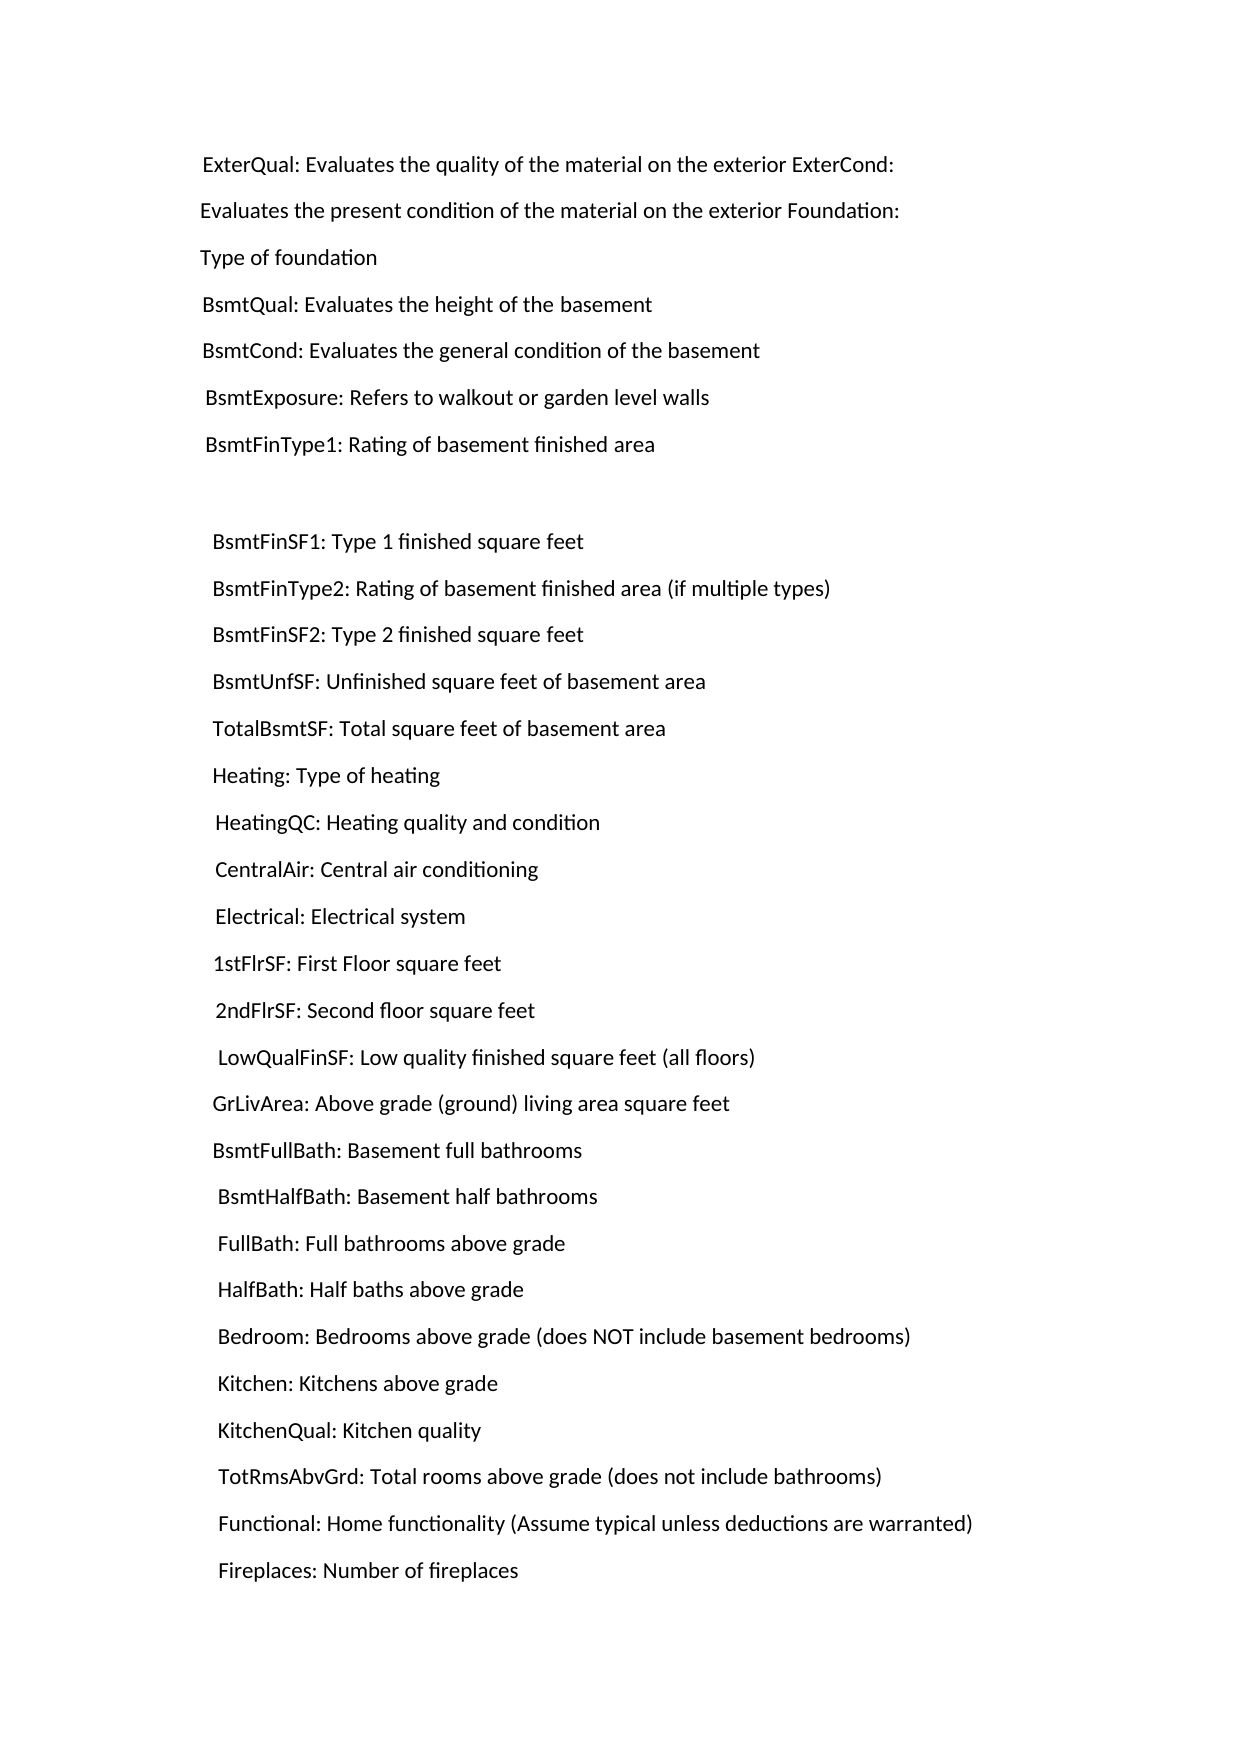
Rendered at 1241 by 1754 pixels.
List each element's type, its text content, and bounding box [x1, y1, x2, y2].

text ExterQual: Evaluates the quality of the material on the exterior ExterCond: Evaluates the present condition of the material on the exterior Foundation: Type of foundation [200, 150, 904, 271]
text BsmtCond: Evaluates the general condition of the basement BsmtExposure: Refers to walkout or garden level walls BsmtFinType1: Rating of basement finished area [202, 336, 776, 458]
text HeatingQC: Heating quality and condition CentralAir: Central air conditioning Electrical: Electrical system [215, 808, 616, 930]
text TotRmsAbvGrd: Total rooms above grade (does not include bathrooms) Functional: Home functionality (Assume typical unless deductions are warranted) Fireplaces: Number of fireplaces [218, 1462, 989, 1584]
text BsmtHalfBath: Basement half bathrooms FullBath: Full bathrooms above grade HalfBath: Half baths above grade [218, 1182, 612, 1303]
text BsmtQual: Evaluates the height of the basement [202, 290, 1090, 318]
text KitchenQual: Kitchen quality [218, 1416, 1090, 1444]
text 1stFlrSF: First Floor square feet 2ndFlrSF: Second floor square feet [213, 949, 550, 1024]
text BsmtUnfSF: Unfinished square feet of basement area TotalBsmtSF: Total square feet of basement area Heating: Type of heating [212, 667, 721, 789]
text BsmtFinType2: Rating of basement finished area (if multiple types) BsmtFinSF2: Type 2 finished square feet [212, 574, 846, 648]
text BsmtFinSF1: Type 1 finished square feet [212, 527, 1090, 555]
text LowQualFinSF: Low quality finished square feet (all floors) GrLivArea: Above grade (ground) living area square feet BsmtFullBath: Basement full bathrooms [212, 1043, 771, 1164]
text Bedroom: Bedrooms above grade (does NOT include basement bedrooms) Kitchen: Kitchens above grade [218, 1322, 926, 1397]
